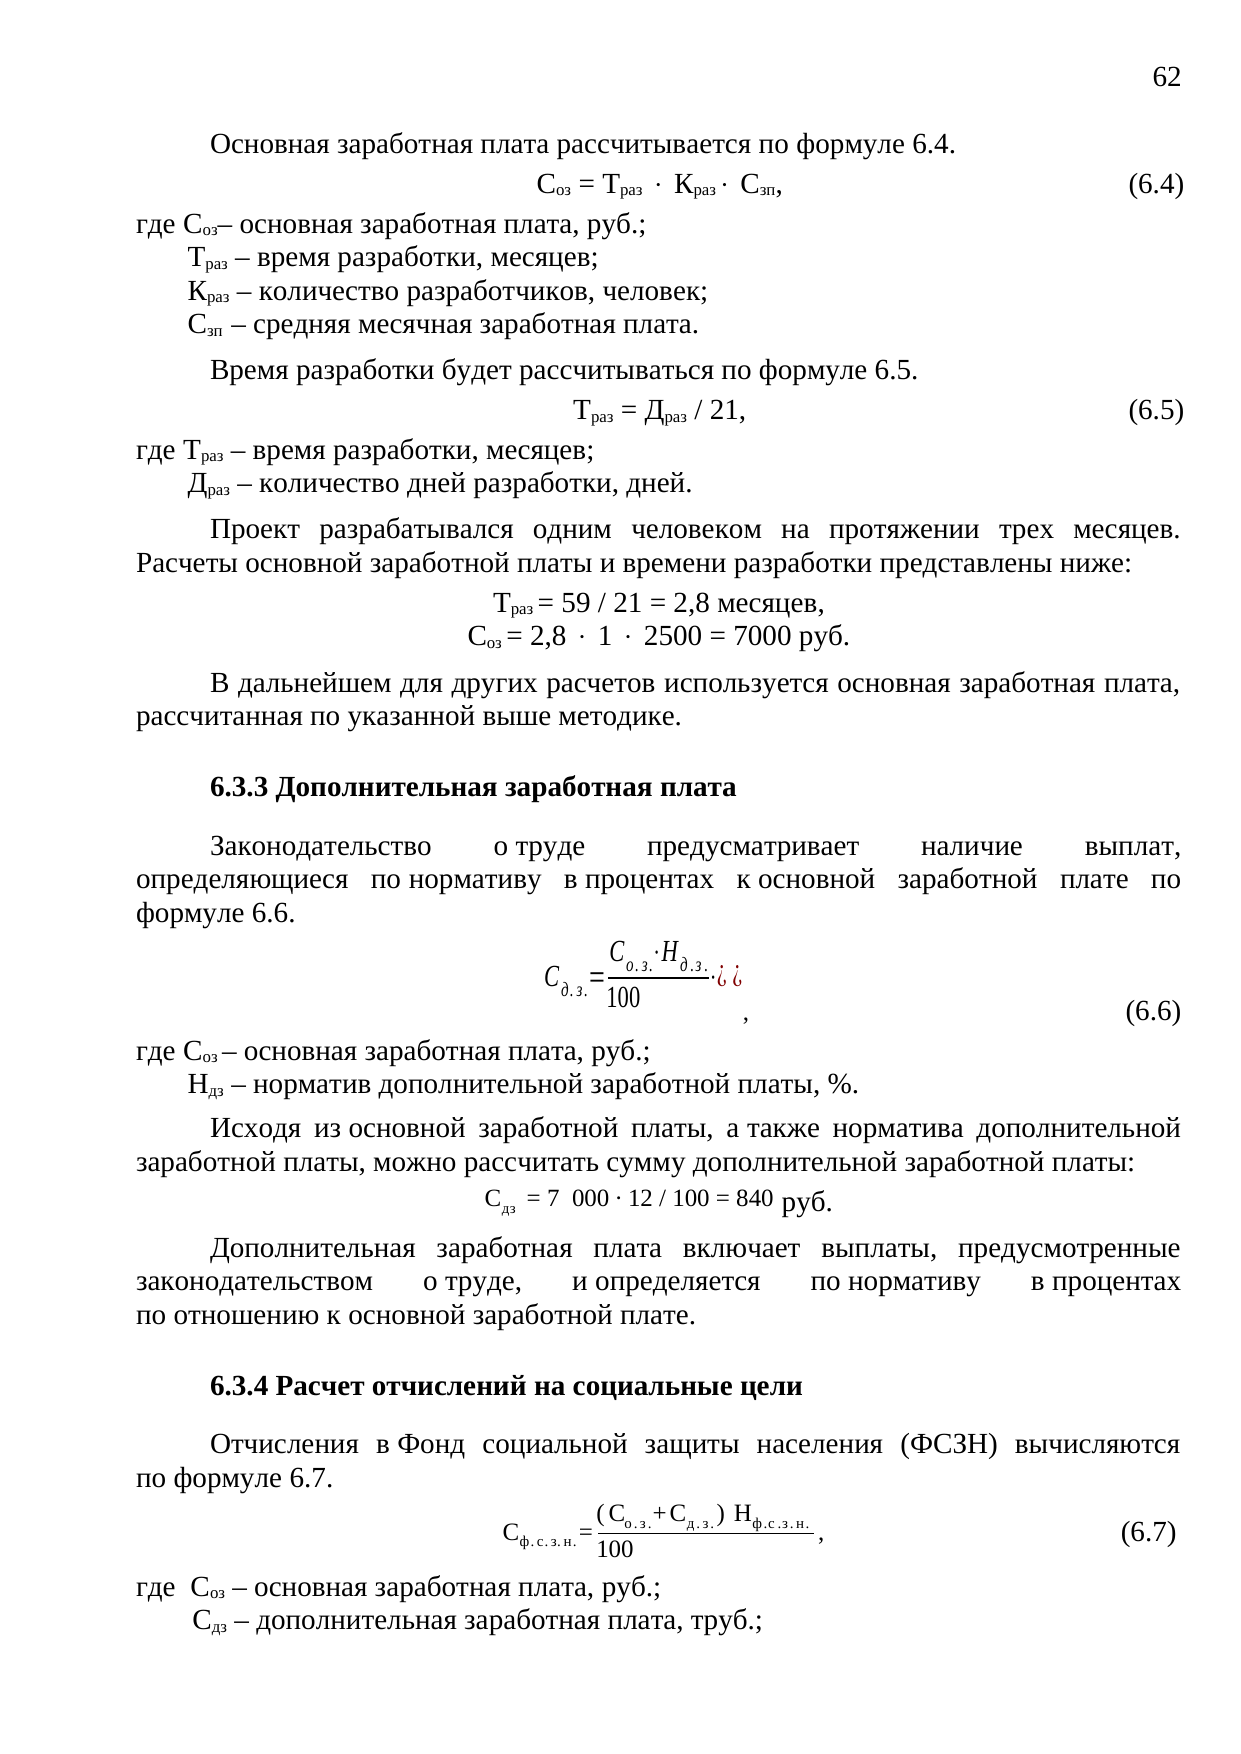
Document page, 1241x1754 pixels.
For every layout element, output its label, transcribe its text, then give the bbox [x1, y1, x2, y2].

subtitle 6.3.4 Расчет отчислений на социальные цели [136, 1368, 1181, 1402]
text Драз – количество дней разработки, дней. [136, 466, 1181, 499]
text Траз – время разработки, месяцев; [136, 239, 1181, 273]
text Траз = 59 / 21 = 2,8 месяцев, [136, 585, 1181, 618]
text Соз = 2,8 1 2500 = 7000 руб. [136, 618, 1181, 652]
text руб. [136, 1184, 1181, 1217]
text Краз – количество разработчиков, человек; [136, 273, 1181, 306]
table_header [136, 1494, 1037, 1569]
text , (6.6) [136, 935, 1181, 1027]
text Отчисления в Фонд социальной защиты населения (ФСЗН) вычисляются по формуле 6.7. [136, 1427, 1181, 1494]
table_header (6.5) [1032, 386, 1184, 432]
text Время разработки будет рассчитываться по формуле 6.5. [136, 352, 1181, 386]
table_header (6.7) [1037, 1494, 1181, 1569]
text Ндз – норматив дополнительной заработной платы, %. [136, 1067, 1181, 1100]
table_header Соз = Tраз Краз Сзп, [136, 160, 1032, 206]
text В дальнейшем для других расчетов используется основная заработная плата, рассчитанная по указанной выше методике. [136, 665, 1181, 732]
text где Соз – основная заработная плата, руб.; [136, 1569, 1181, 1602]
text Законодательство о труде предусматривает наличие выплат, определяющиеся по нормативу в процентах к основной заработной плате по формуле 6.6. [136, 828, 1181, 928]
table_header Траз = Драз / 21, [136, 386, 1032, 432]
table_header (6.4) [1032, 160, 1184, 206]
text Основная заработная плата рассчитывается по формуле 6.4. [136, 126, 1181, 160]
text Дополнительная заработная плата включает выплаты, предусмотренные законодательством о труде, и определяется по нормативу в процентах по отношению к основной заработной плате. [136, 1230, 1181, 1331]
text Сдз – дополнительная заработная плата, труб.; [136, 1602, 1181, 1636]
text Исходя из основной заработной платы, а также норматива дополнительной заработной платы, можно рассчитать сумму дополнительной заработной платы: [136, 1111, 1181, 1178]
text Проект разрабатывался одним человеком на протяжении трех месяцев. Расчеты основной заработной платы и времени разработки представлены ниже: [136, 512, 1181, 579]
text где Соз – основная заработная плата, руб.; [136, 1033, 1181, 1067]
text где Соз– основная заработная плата, руб.; [136, 206, 1181, 239]
subtitle 6.3.3 Дополнительная заработная плата [136, 769, 1181, 803]
text где Траз – время разработки, месяцев; [136, 432, 1181, 466]
text Сзп – средняя месячная заработная плата. [136, 306, 1181, 340]
